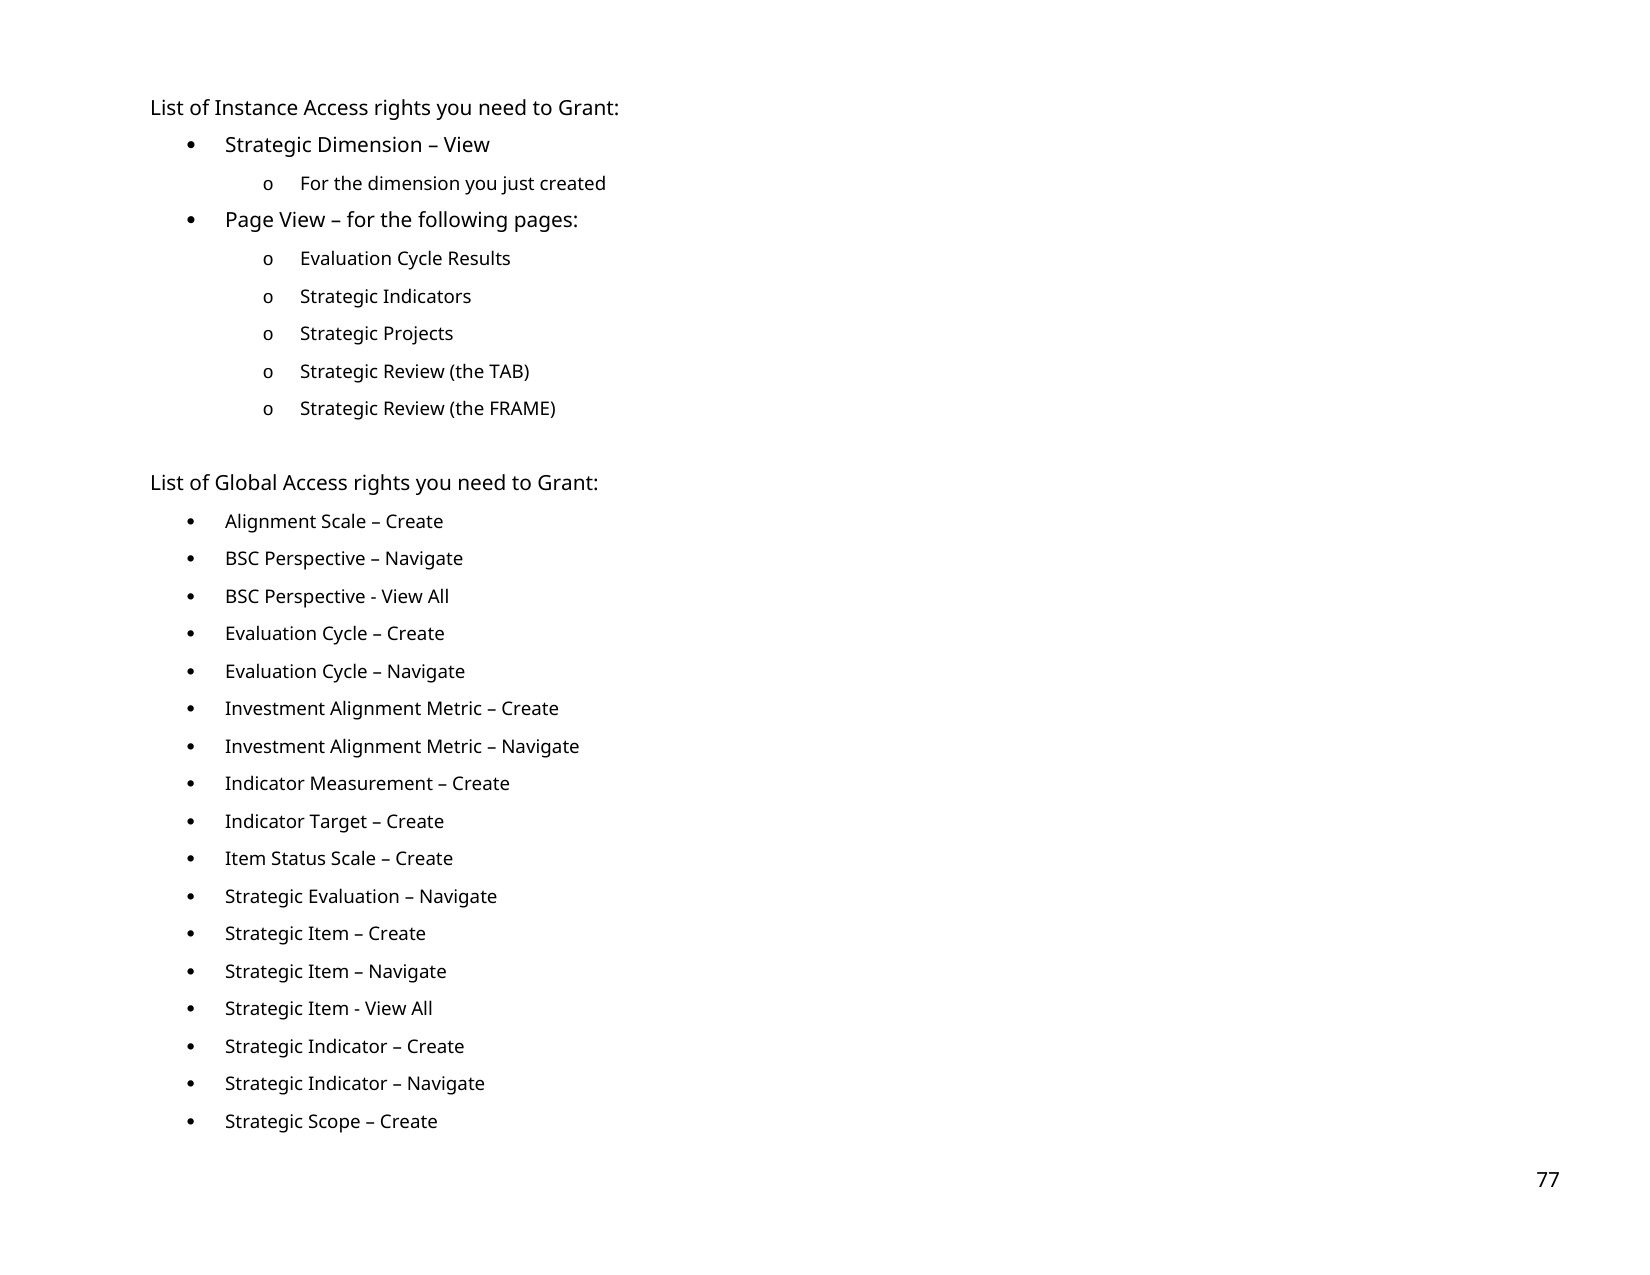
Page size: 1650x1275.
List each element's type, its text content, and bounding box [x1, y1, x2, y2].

text List of Instance Access rights you need to Grant: [150, 90, 1560, 121]
list Strategic Projects [262, 315, 1560, 346]
list Evaluation Cycle – Navigate [187, 652, 1560, 684]
list Evaluation Cycle – Create [187, 615, 1560, 646]
list Strategic Item – Navigate [187, 952, 1560, 984]
list Strategic Dimension – View [187, 127, 1560, 159]
list Strategic Indicator – Create [187, 1027, 1560, 1059]
list Strategic Evaluation – Navigate [187, 877, 1560, 909]
text List of Global Access rights you need to Grant: [150, 465, 1560, 496]
list Item Status Scale – Create [187, 840, 1560, 871]
list Strategic Review (the TAB) [262, 352, 1560, 384]
list Indicator Target – Create [187, 802, 1560, 834]
list Page View – for the following pages: [187, 202, 1560, 234]
list Strategic Indicator – Navigate [187, 1065, 1560, 1096]
list Strategic Indicators [262, 277, 1560, 309]
list Strategic Scope – Create [187, 1102, 1560, 1134]
list Strategic Item - View All [187, 990, 1560, 1021]
list BSC Perspective - View All [187, 577, 1560, 609]
list Investment Alignment Metric – Create [187, 690, 1560, 721]
list Strategic Item – Create [187, 915, 1560, 946]
list BSC Perspective – Navigate [187, 540, 1560, 571]
list Alignment Scale – Create [187, 502, 1560, 534]
list Indicator Measurement – Create [187, 765, 1560, 796]
list Evaluation Cycle Results [262, 240, 1560, 271]
list Investment Alignment Metric – Navigate [187, 727, 1560, 759]
list For the dimension you just created [262, 165, 1560, 196]
list Strategic Review (the FRAME) [262, 390, 1560, 421]
